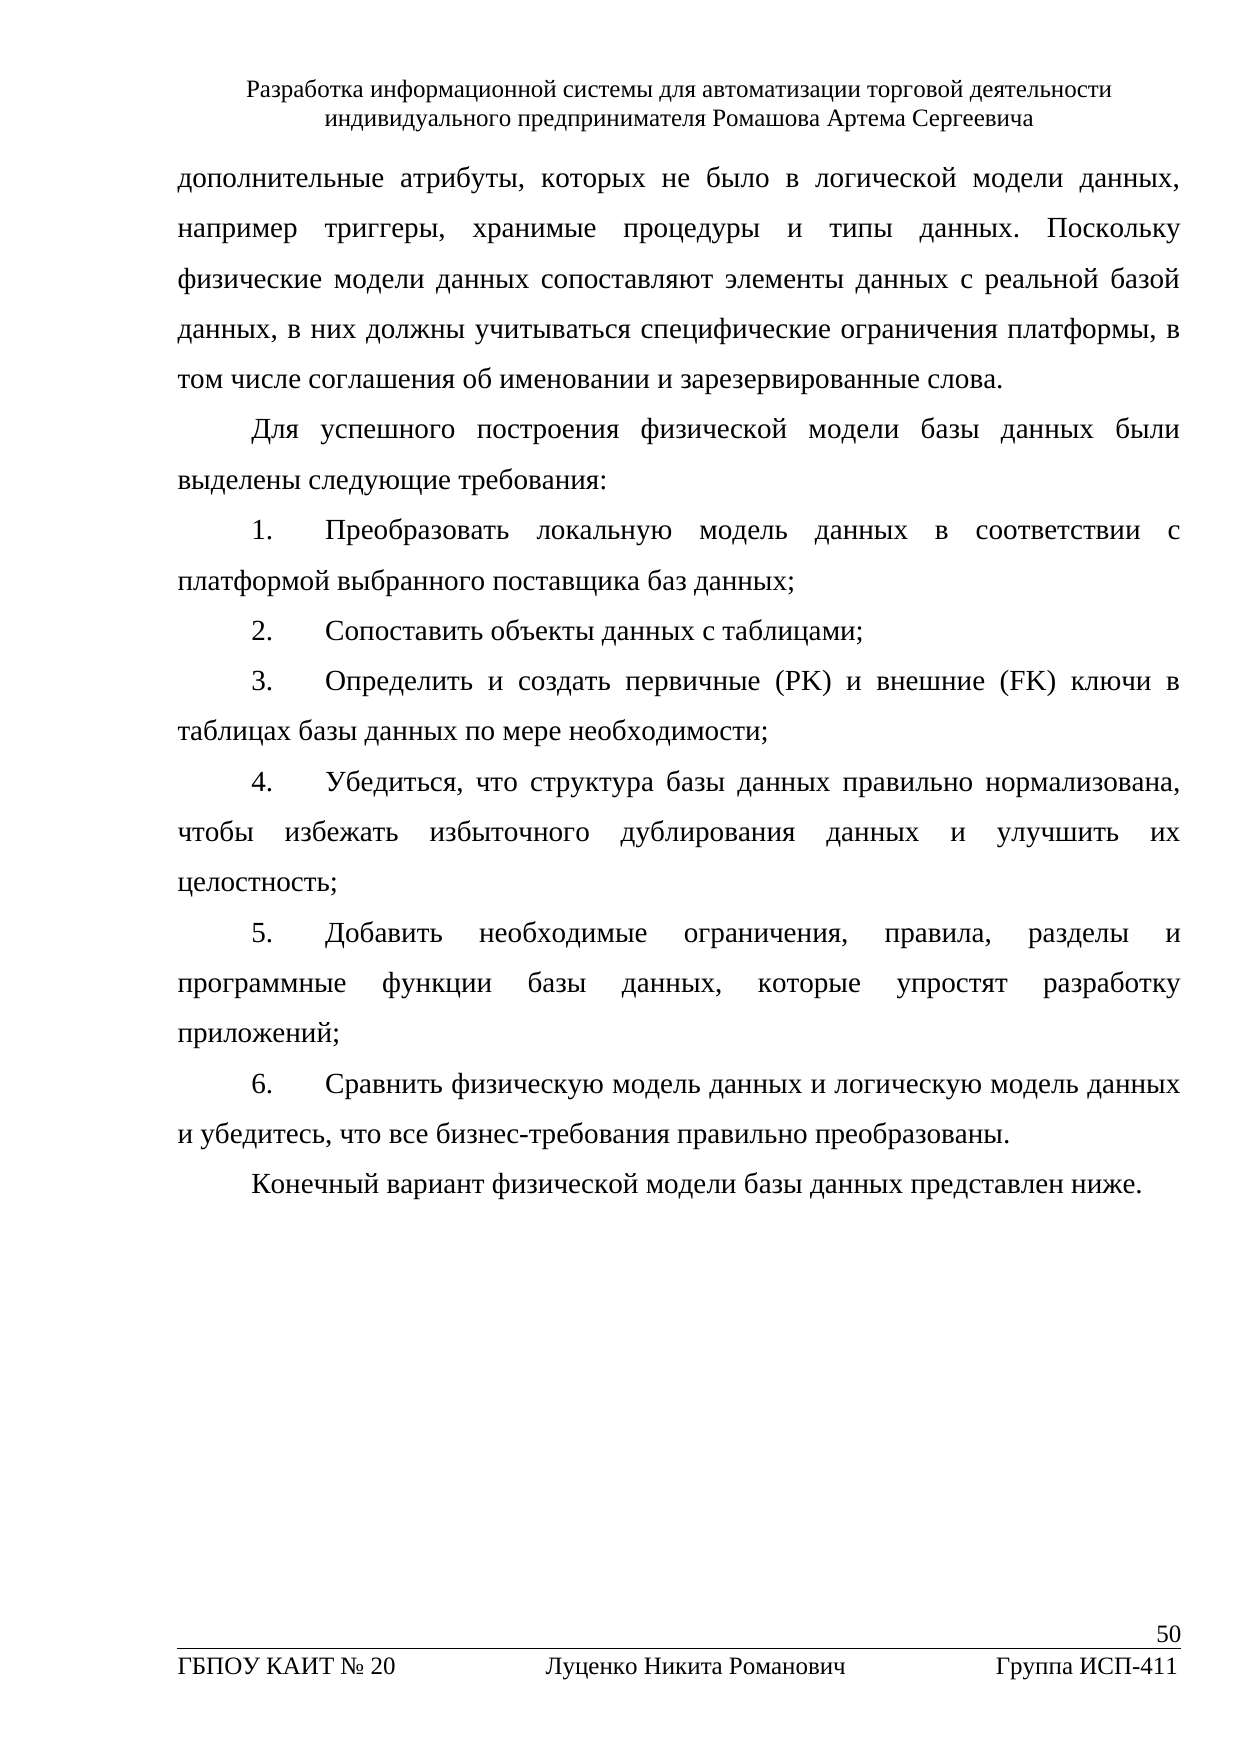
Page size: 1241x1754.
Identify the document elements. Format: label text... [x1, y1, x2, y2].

list Сравнить физическую модель данных и логическую модель данных и убедитесь, что все бизнес-требования правильно преобразованы. [177, 1066, 1181, 1149]
list Определить и создать первичные (PK) и внешние (FK) ключи в таблицах базы данных по мере необходимости; [177, 663, 1181, 747]
list Убедиться, что структура базы данных правильно нормализована, чтобы избежать избыточного дублирования данных и улучшить их целостность; [177, 764, 1181, 898]
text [177, 160, 1181, 395]
list Преобразовать локальную модель данных в соответствии с платформой выбранного поставщика баз данных; [177, 512, 1181, 596]
text Конечный вариант физической модели базы данных представлен ниже. [177, 1166, 1181, 1200]
list Добавить необходимые ограничения, правила, разделы и программные функции базы данных, которые упростят разработку приложений; [177, 915, 1181, 1049]
text Для успешного построения физической модели базы данных были выделены следующие требования: [177, 412, 1181, 496]
list Сопоставить объекты данных с таблицами; [177, 613, 1181, 646]
